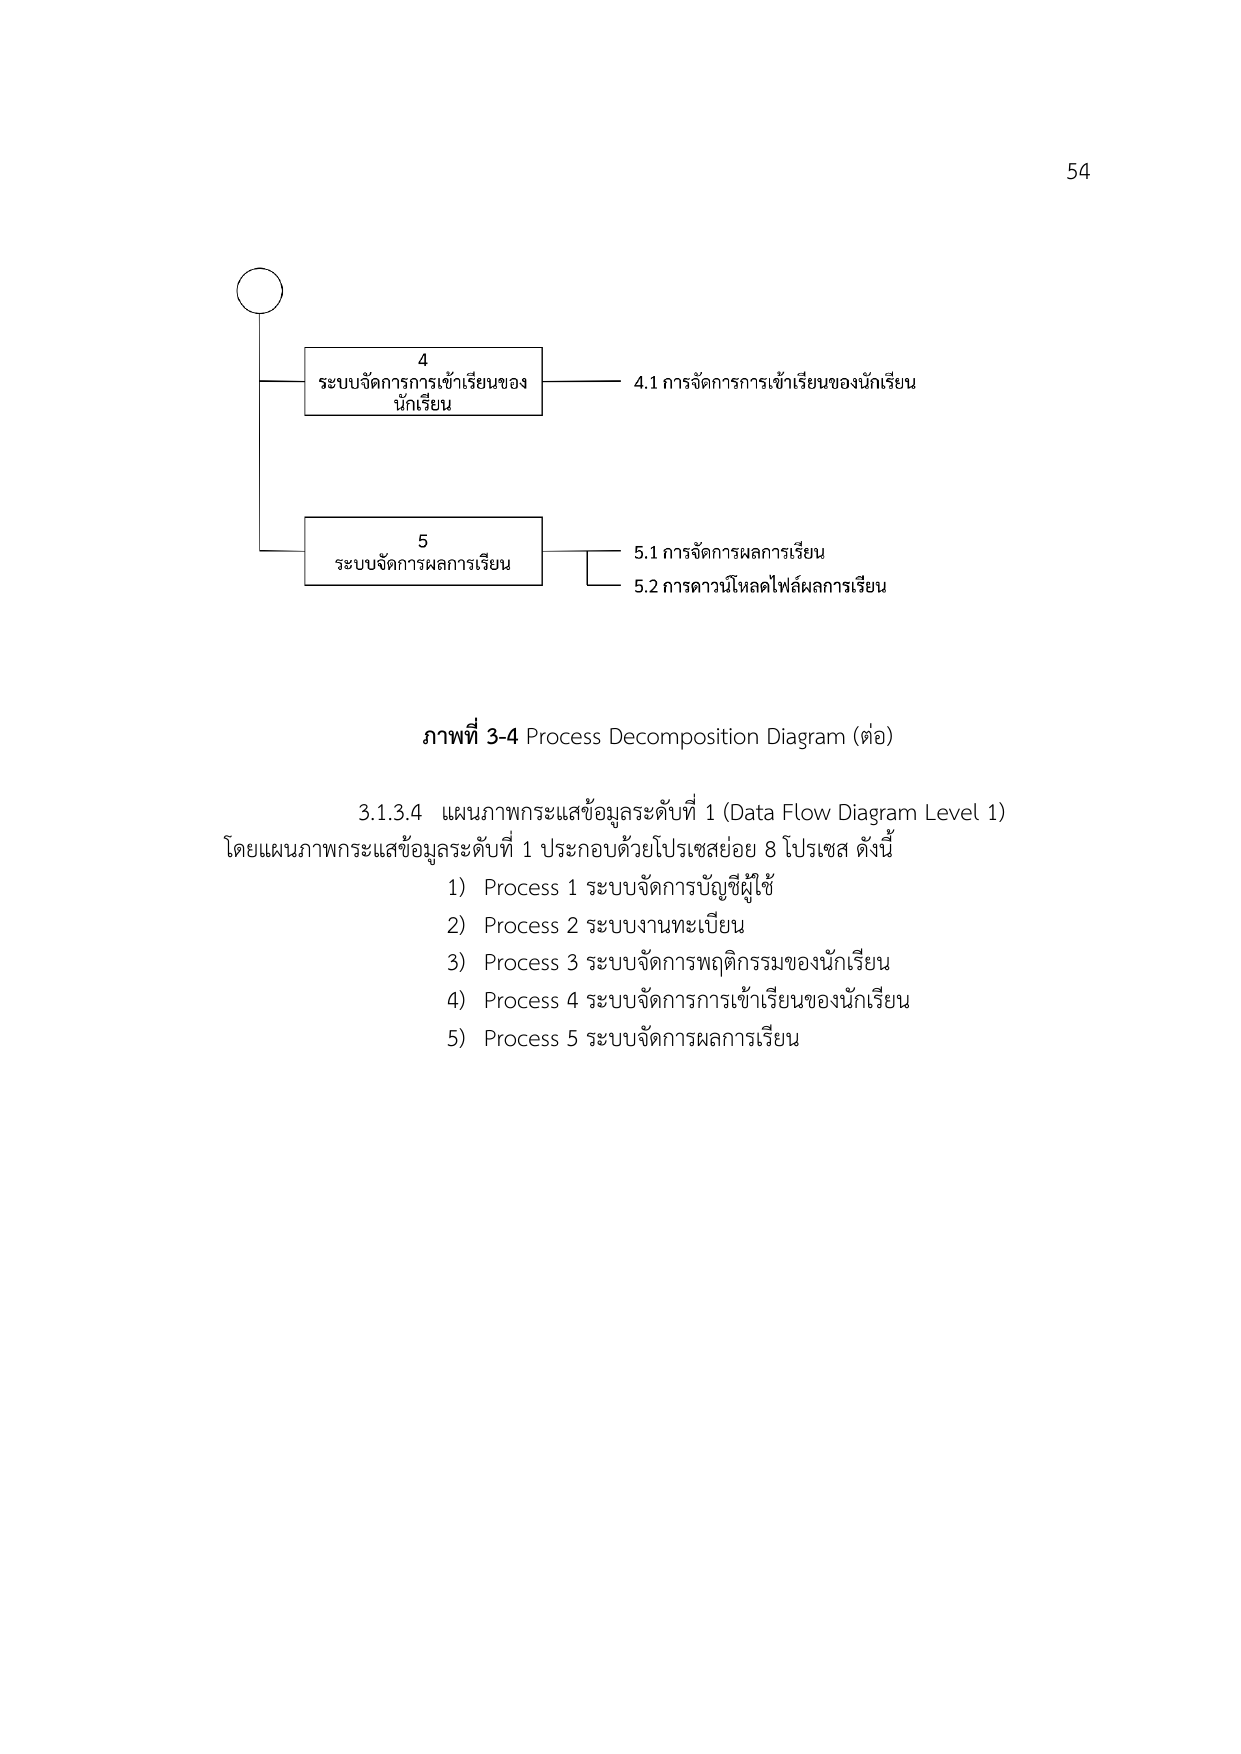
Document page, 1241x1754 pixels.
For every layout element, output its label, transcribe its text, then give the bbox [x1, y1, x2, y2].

text 2)**Process 2 ระบบงานทะเบียน [225, 904, 1090, 941]
text 4)**Process 4 ระบบจัดการการเข้าเรียนของนักเรียน [225, 979, 1090, 1017]
text โดยแผนภาพกระแสข้อมูลระดับที่ 1 ประกอบด้วยโปรเซสย่อย 8 โปรเซส ดังนี้ [225, 828, 1090, 866]
text 3.1.3.4**แผนภาพกระแสข้อมูลระดับที่ 1 (Data Flow Diagram Level 1) [225, 791, 1090, 828]
text 1)**Process 1 ระบบจัดการบัญชีผู้ใช้ [225, 866, 1090, 904]
text ภาพที่ 3-4 Process Decomposition Diagram (ต่อ) [225, 715, 1090, 753]
text 3)**Process 3 ระบบจัดการพฤติกรรมของนักเรียน [225, 941, 1090, 979]
picture [225, 257, 1118, 608]
text 5)**Process 5 ระบบจัดการผลการเรียน [225, 1017, 1090, 1054]
